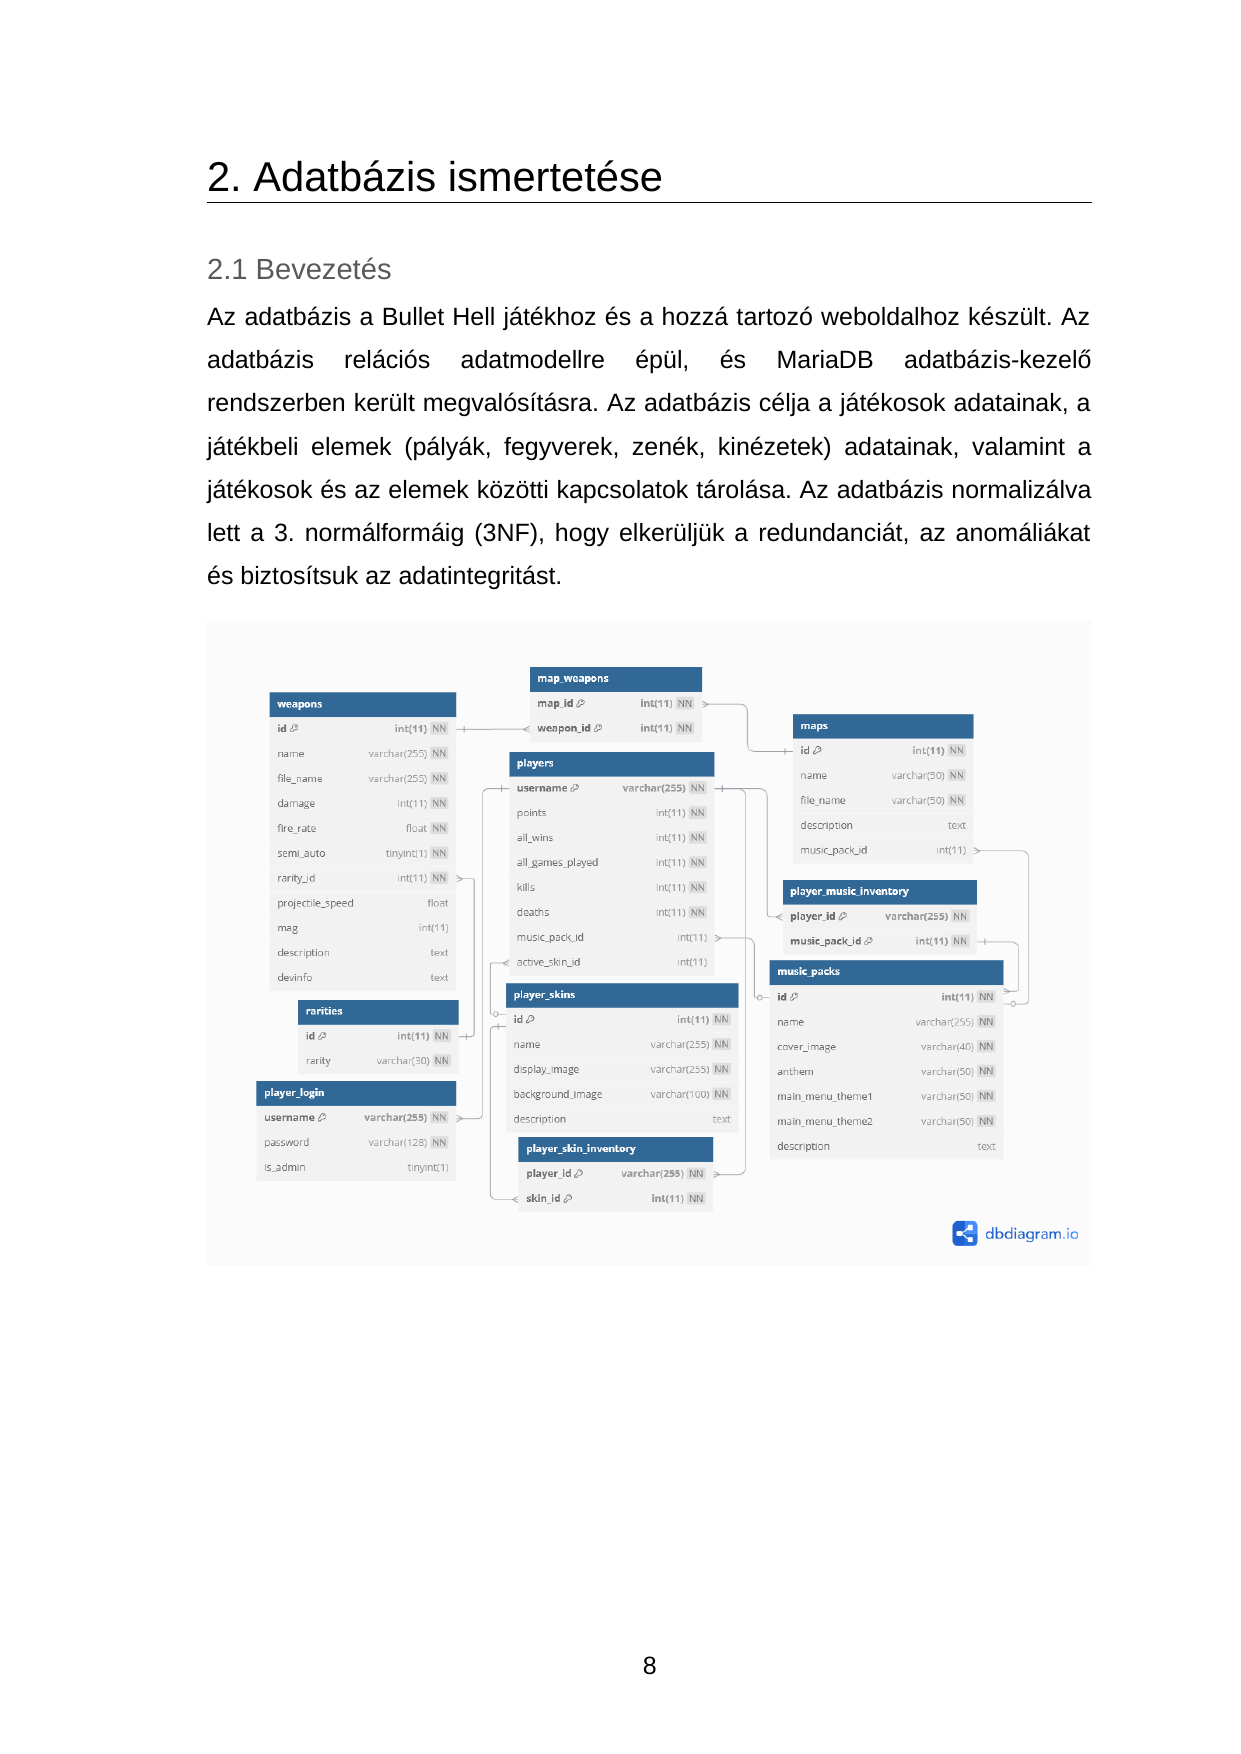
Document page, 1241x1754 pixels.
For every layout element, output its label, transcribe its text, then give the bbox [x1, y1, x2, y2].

subtitle 2. Adatbázis ismertetése [207, 152, 1092, 202]
picture [206, 620, 1092, 1266]
text Az adatbázis a Bullet Hell játékhoz és a hozzá tartozó weboldalhoz készült. Az adatbázis relációs adatmodellre épül, és MariaDB adatbázis-kezelő rendszerben került megvalósításra. Az adatbázis célja a játékosok adatainak, a játékbeli elemek (pályák, fegyverek, zenék, kinézetek) adatainak, valamint a játékosok és az elemek közötti kapcsolatok tárolása. Az adatbázis normalizálva lett a 3. normálformáig (3NF), hogy elkerüljük a redundanciát, az anomáliákat és biztosítsuk az adatintegritást. [207, 302, 1092, 590]
subtitle 2.1 Bevezetés [207, 252, 1092, 285]
